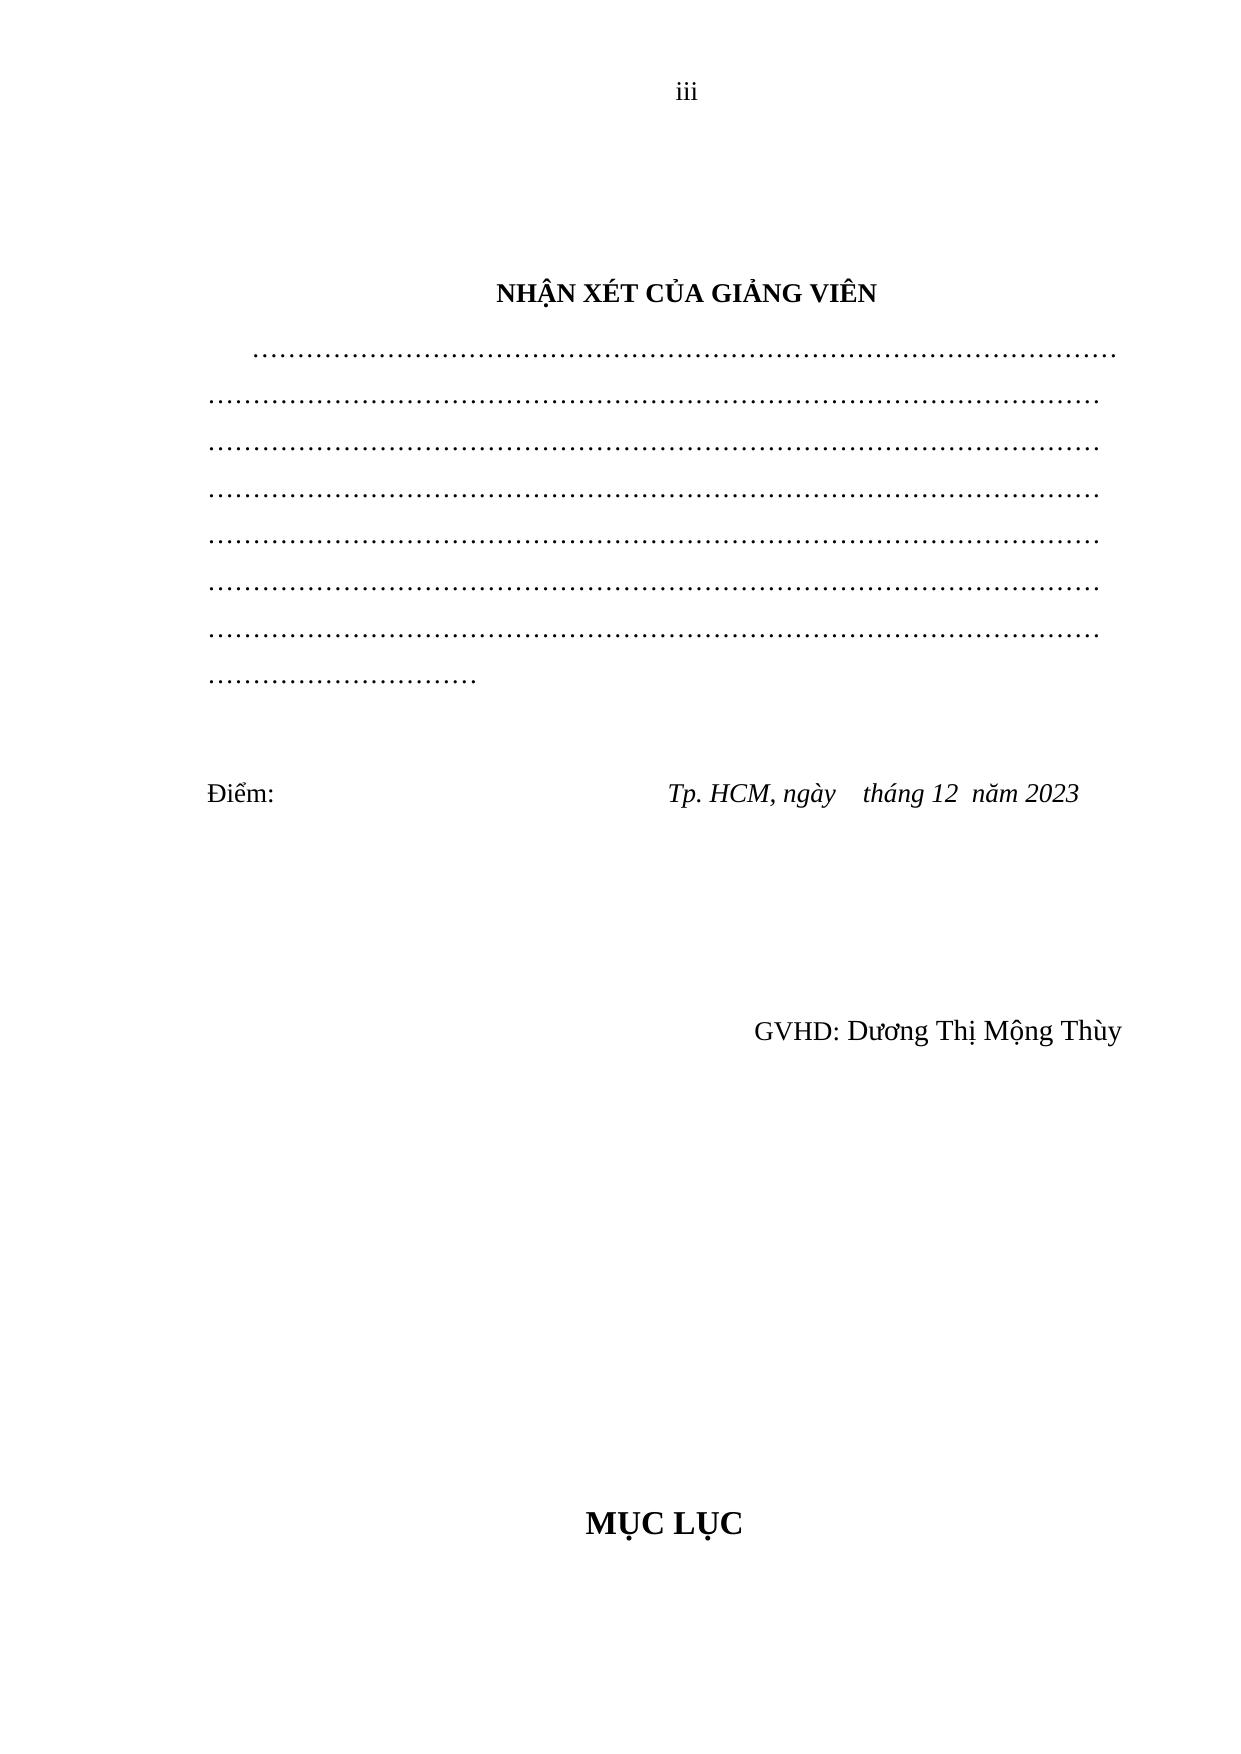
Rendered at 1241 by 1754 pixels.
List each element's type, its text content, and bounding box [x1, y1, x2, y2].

text GVHD: Dương Thị Mộng Thùy [207, 1013, 1122, 1047]
text ……………………………………………………………………………………………………………………………………………………………………………………………………………………………………………………………………………………………………………………………………………………………………………………………………………………………………………………………………………………………………………………………………………………………………………………………………………………………………………………………… [207, 332, 1122, 689]
text NHẬN XÉT CỦA GIẢNG VIÊN [207, 277, 1122, 308]
text Điểm: Tp. HCM, ngày tháng 12 năm 2023 [207, 777, 1122, 808]
subtitle MỤC LỤC [207, 1503, 1122, 1541]
